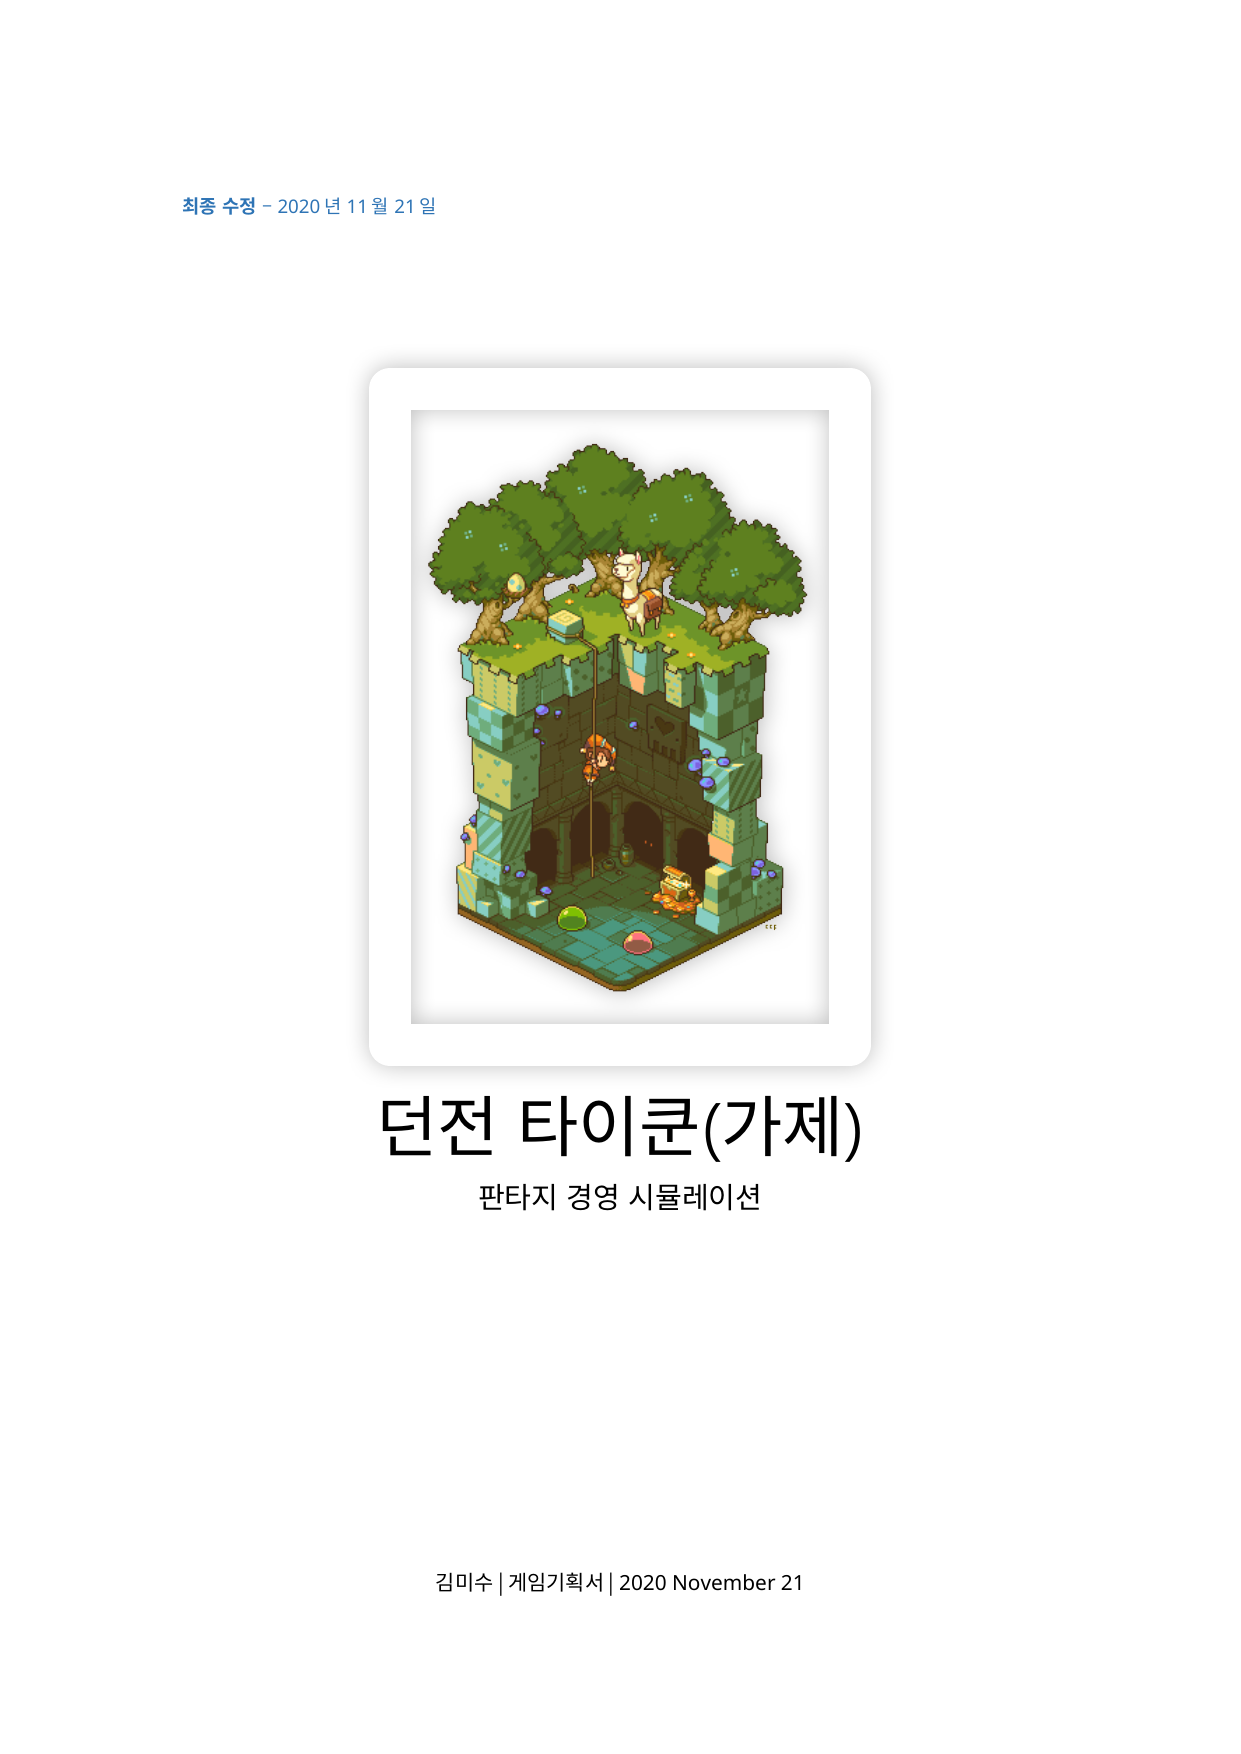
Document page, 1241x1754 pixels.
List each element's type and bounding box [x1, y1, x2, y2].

picture [411, 410, 829, 1024]
